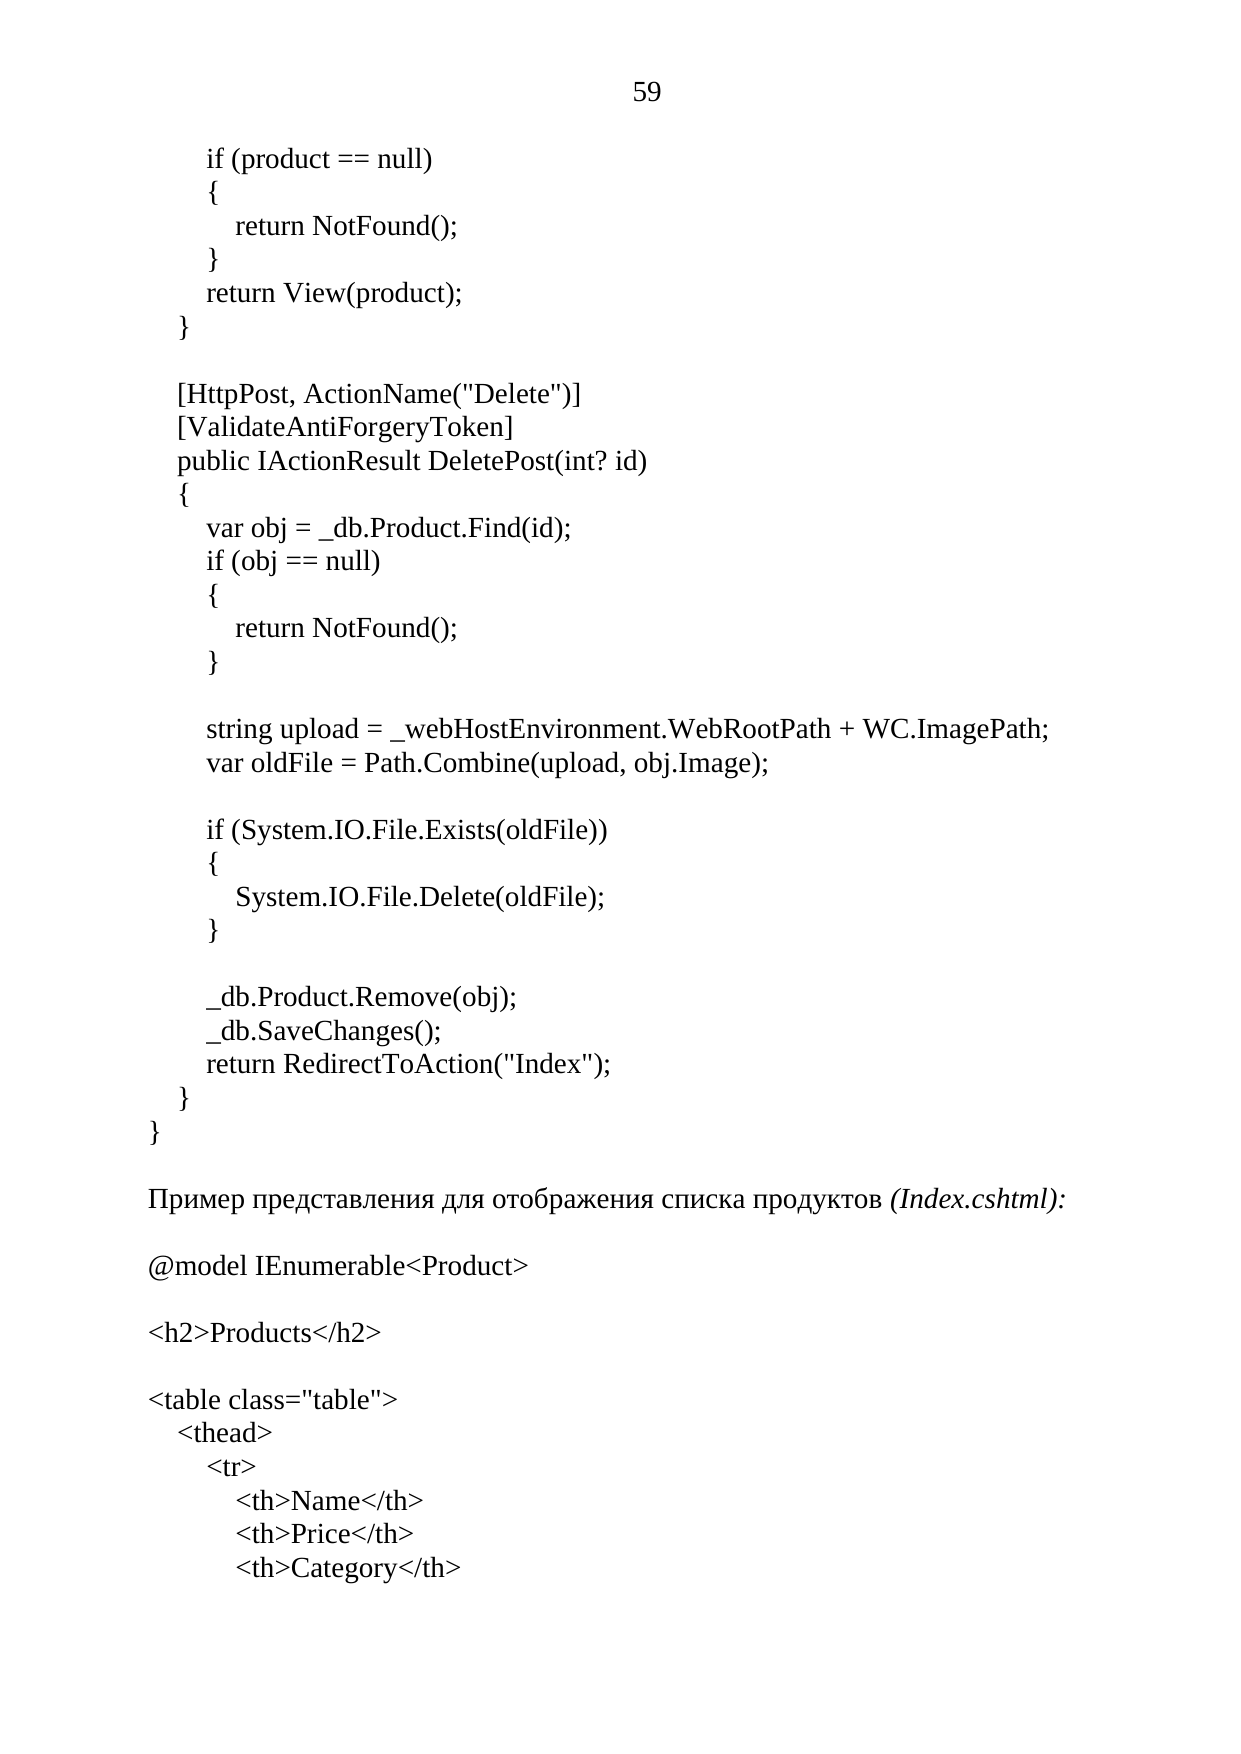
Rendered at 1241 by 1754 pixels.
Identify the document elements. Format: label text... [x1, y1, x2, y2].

list { [148, 845, 1146, 879]
list } [148, 912, 1146, 946]
list { [148, 577, 1146, 611]
list _db.SaveChanges(); [148, 1013, 1146, 1047]
list public IActionResult DeletePost(int? id) [148, 443, 1146, 476]
list if (product == null) [148, 141, 1146, 174]
list { [148, 174, 1146, 208]
list } [148, 1114, 1146, 1147]
list <tr> [148, 1449, 1146, 1483]
list return NotFound(); [148, 611, 1146, 644]
list [ValidateAntiForgeryToken] [148, 409, 1146, 443]
list _db.Product.Remove(obj); [148, 979, 1146, 1013]
list var oldFile = Path.Combine(upload, obj.Image); [148, 745, 1146, 778]
list var obj = _db.Product.Find(id); [148, 510, 1146, 543]
list <table class="table"> [148, 1382, 1146, 1416]
list <h2>Products</h2> [148, 1315, 1146, 1348]
list <th>Name</th> [148, 1483, 1146, 1516]
list Пример представления для отображения списка продуктов (Index.cshtml): [148, 1181, 1146, 1214]
list <th>Price</th> [148, 1516, 1146, 1550]
list if (obj == null) [148, 543, 1146, 577]
list { [148, 476, 1146, 510]
list System.IO.File.Delete(oldFile); [148, 879, 1146, 912]
list <thead> [148, 1416, 1146, 1449]
list return View(product); [148, 275, 1146, 309]
list } [148, 242, 1146, 275]
list } [148, 644, 1146, 678]
list return RedirectToAction("Index"); [148, 1047, 1146, 1080]
list string upload = _webHostEnvironment.WebRootPath + WC.ImagePath; [148, 711, 1146, 745]
list } [148, 309, 1146, 342]
list return NotFound(); [148, 208, 1146, 242]
list } [148, 1080, 1146, 1114]
list @model IEnumerable<Product> [148, 1248, 1146, 1281]
list [HttpPost, ActionName("Delete")] [148, 376, 1146, 409]
list if (System.IO.File.Exists(oldFile)) [148, 812, 1146, 845]
list <th>Category</th> [148, 1550, 1146, 1583]
